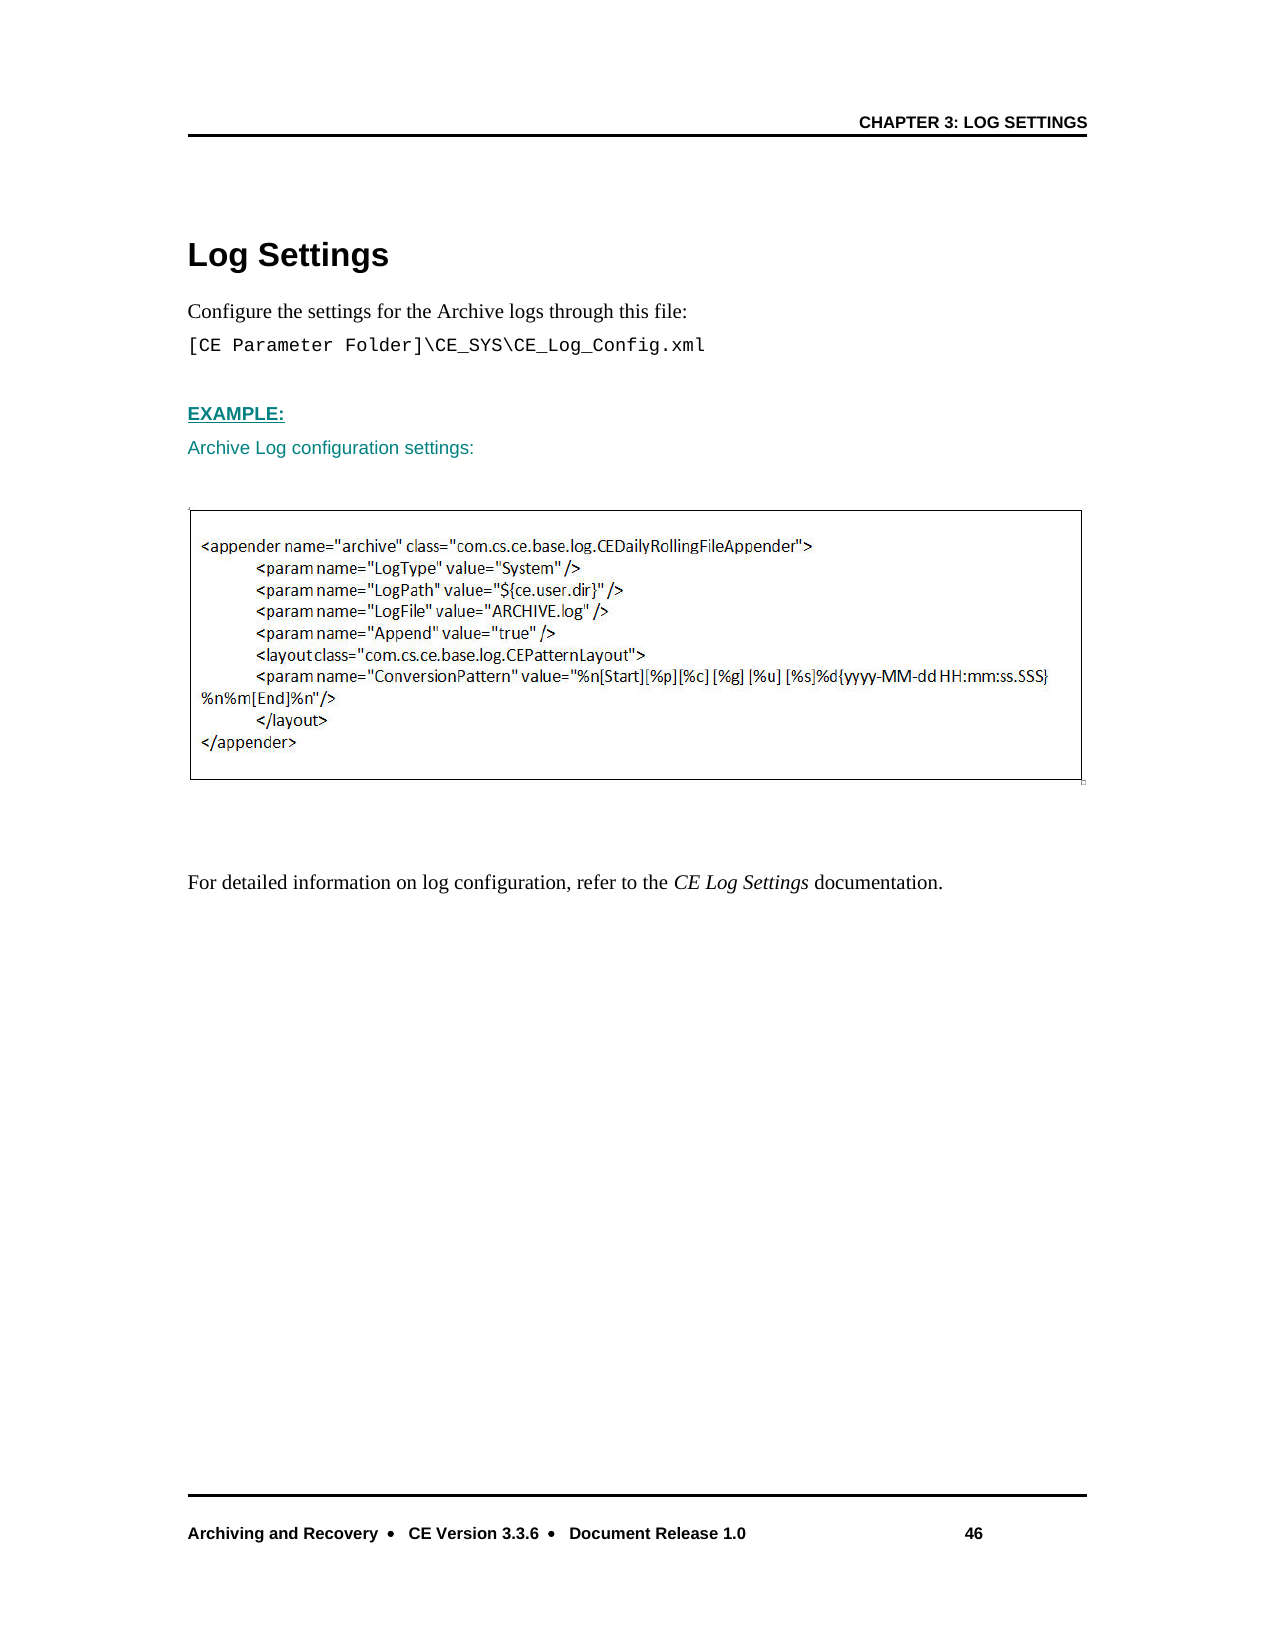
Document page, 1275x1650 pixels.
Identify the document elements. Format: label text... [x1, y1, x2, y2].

text For detailed information on log configuration, refer to the CE Log Settings documentation. [187, 870, 1087, 894]
text Log Settings [187, 235, 1087, 274]
text [CE Parameter Folder]\CE_SYS\CE_Log_Config.xml [187, 335, 1087, 357]
picture [187, 507, 1086, 785]
text Archive Log configuration settings: [187, 437, 1087, 458]
text EXAMPLE: [187, 403, 1087, 424]
text Configure the settings for the Archive logs through this file: [187, 299, 1087, 323]
